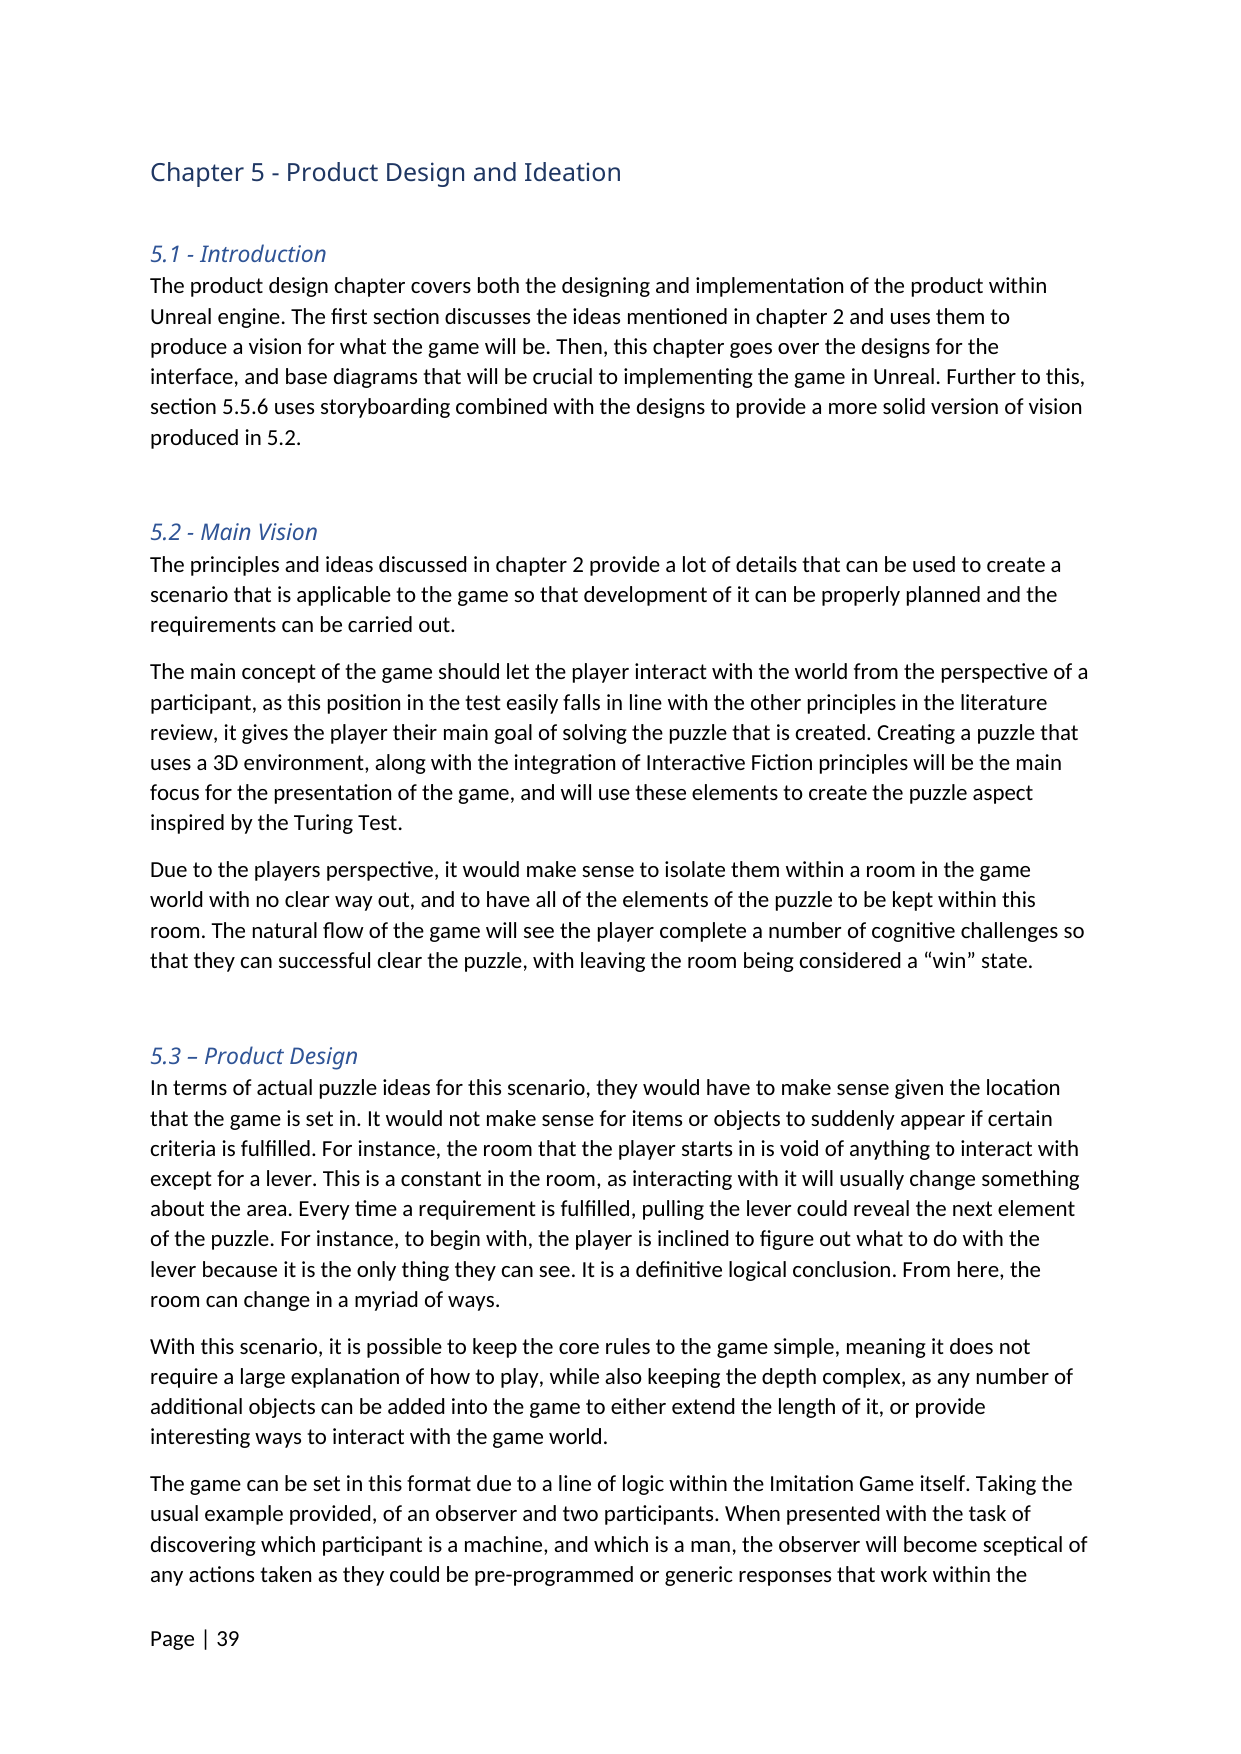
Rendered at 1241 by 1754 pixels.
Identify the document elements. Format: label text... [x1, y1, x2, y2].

text The principles and ideas discussed in chapter 2 provide a lot of details that can be used to create a scenario that is applicable to the game so that development of it can be properly planned and the requirements can be carried out. [150, 550, 1090, 638]
subtitle 5.2 - Main Vision [150, 516, 1090, 548]
subtitle Chapter 5 - Product Design and Ideation [150, 154, 1090, 188]
text The product design chapter covers both the designing and implementation of the product within Unreal engine. The first section discusses the ideas mentioned in chapter 2 and uses them to produce a vision for what the game will be. Then, this chapter goes over the designs for the interface, and base diagrams that will be crucial to implementing the game in Unreal. Further to this, section 5.5.6 uses storyboarding combined with the designs to provide a more solid version of vision produced in 5.2. [150, 272, 1090, 451]
subtitle 5.1 - Introduction [150, 238, 1090, 269]
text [150, 1469, 1090, 1588]
text In terms of actual puzzle ideas for this scenario, they would have to make sense given the location that the game is set in. It would not make sense for items or objects to suddenly appear if certain criteria is fulfilled. For instance, the room that the player starts in is void of anything to interact with except for a lever. This is a constant in the room, as interacting with it will usually change something about the area. Every time a requirement is fulfilled, pulling the lever could reveal the next element of the puzzle. For instance, to begin with, the player is inclined to figure out what to do with the lever because it is the only thing they can see. It is a definitive logical conclusion. From here, the room can change in a myriad of ways. [150, 1073, 1090, 1313]
text The main concept of the game should let the player interact with the world from the perspective of a participant, as this position in the test easily falls in line with the other principles in the literature review, it gives the player their main goal of solving the puzzle that is created. Creating a puzzle that uses a 3D environment, along with the integration of Interactive Fiction principles will be the main focus for the presentation of the game, and will use these elements to create the puzzle aspect inspired by the Turing Test. [150, 657, 1090, 836]
text Due to the players perspective, it would make sense to isolate them within a room in the game world with no clear way out, and to have all of the elements of the puzzle to be kept within this room. The natural flow of the game will see the player complete a number of cognitive challenges so that they can successful clear the puzzle, with leaving the room being considered a “win” state. [150, 855, 1090, 974]
subtitle 5.3 – Product Design [150, 1040, 1090, 1071]
text With this scenario, it is possible to keep the core rules to the game simple, meaning it does not require a large explanation of how to play, while also keeping the depth complex, as any number of additional objects can be added into the game to either extend the length of it, or provide interesting ways to interact with the game world. [150, 1332, 1090, 1450]
